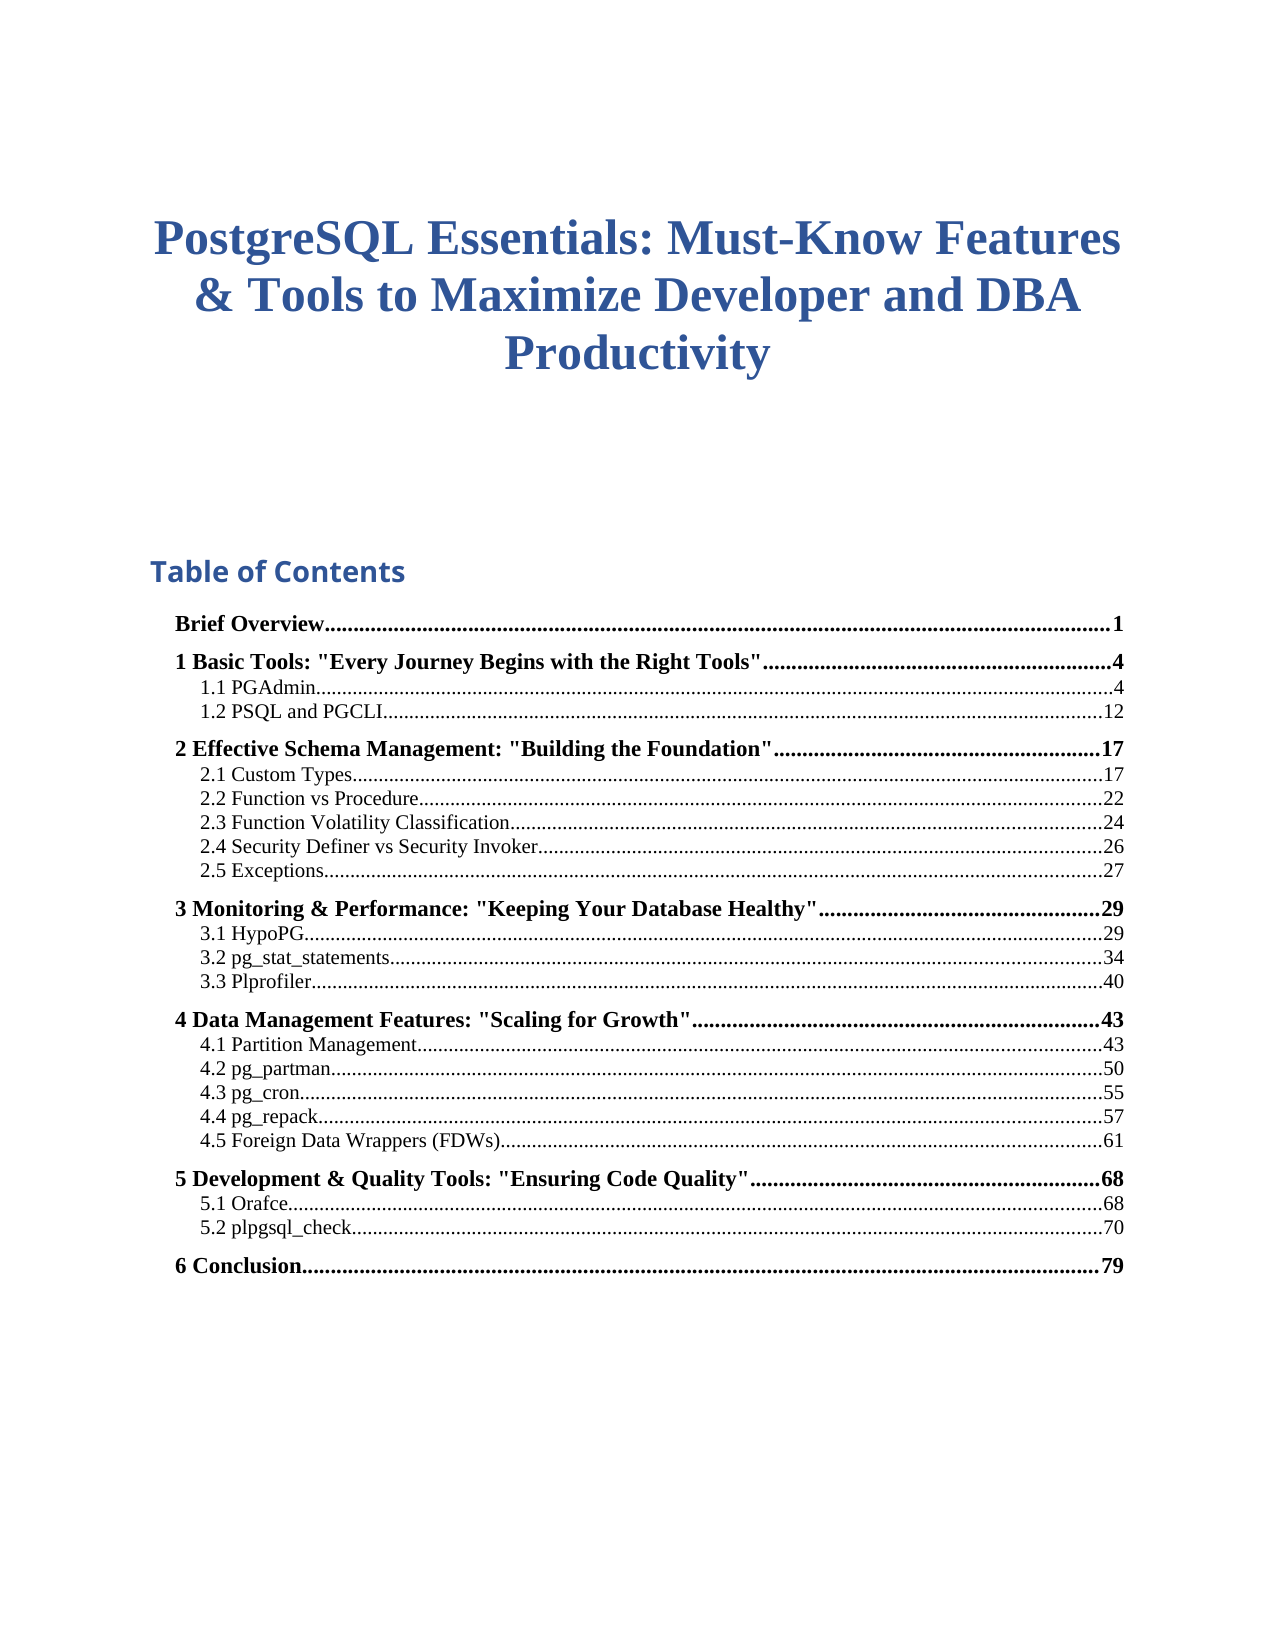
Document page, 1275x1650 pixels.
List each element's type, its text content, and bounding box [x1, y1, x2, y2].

text PostgreSQL Essentials: Must-Know Features & Tools to Maximize Developer and DBA Productivity [150, 207, 1125, 380]
